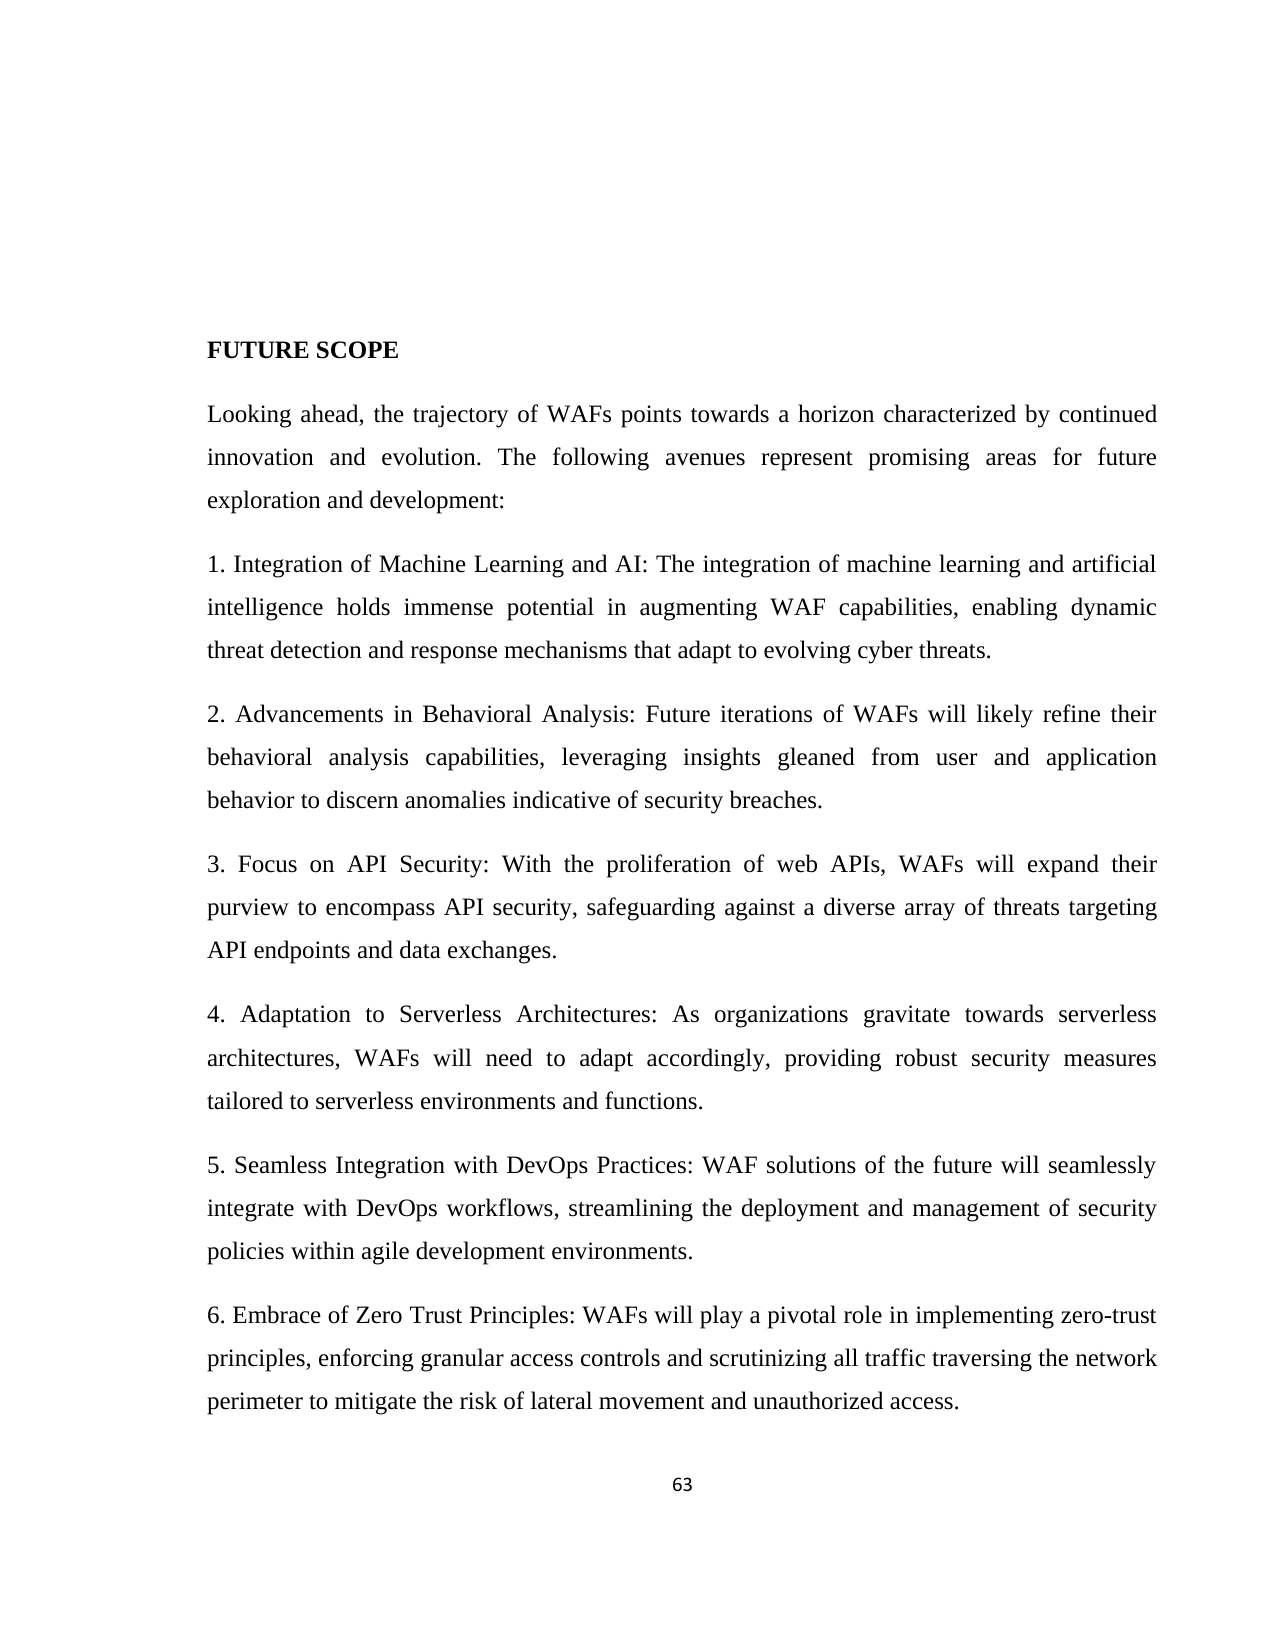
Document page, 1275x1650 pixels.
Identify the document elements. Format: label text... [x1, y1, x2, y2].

text 5. Seamless Integration with DevOps Practices: WAF solutions of the future will seamlessly integrate with DevOps workflows, streamlining the deployment and management of security policies within agile development environments. [207, 1150, 1158, 1265]
text 1. Integration of Machine Learning and AI: The integration of machine learning and artificial intelligence holds immense potential in augmenting WAF capabilities, enabling dynamic threat detection and response mechanisms that adapt to evolving cyber threats. [207, 549, 1158, 664]
text 2. Advancements in Behavioral Analysis: Future iterations of WAFs will likely refine their behavioral analysis capabilities, leveraging insights gleaned from user and application behavior to discern anomalies indicative of security breaches. [207, 699, 1158, 814]
text 3. Focus on API Security: With the proliferation of web APIs, WAFs will expand their purview to encompass API security, safeguarding against a diverse array of threats targeting API endpoints and data exchanges. [207, 849, 1158, 964]
text 4. Adaptation to Serverless Architectures: As organizations gravitate towards serverless architectures, WAFs will need to adapt accordingly, providing robust security measures tailored to serverless environments and functions. [207, 999, 1158, 1114]
text 6. Embrace of Zero Trust Principles: WAFs will play a pivotal role in implementing zero-trust principles, enforcing granular access controls and scrutinizing all traffic traversing the network perimeter to mitigate the risk of lateral movement and unauthorized access. [207, 1300, 1158, 1415]
text FUTURE SCOPE [207, 335, 1158, 363]
text Looking ahead, the trajectory of WAFs points towards a horizon characterized by continued innovation and evolution. The following avenues represent promising areas for future exploration and development: [207, 399, 1158, 514]
